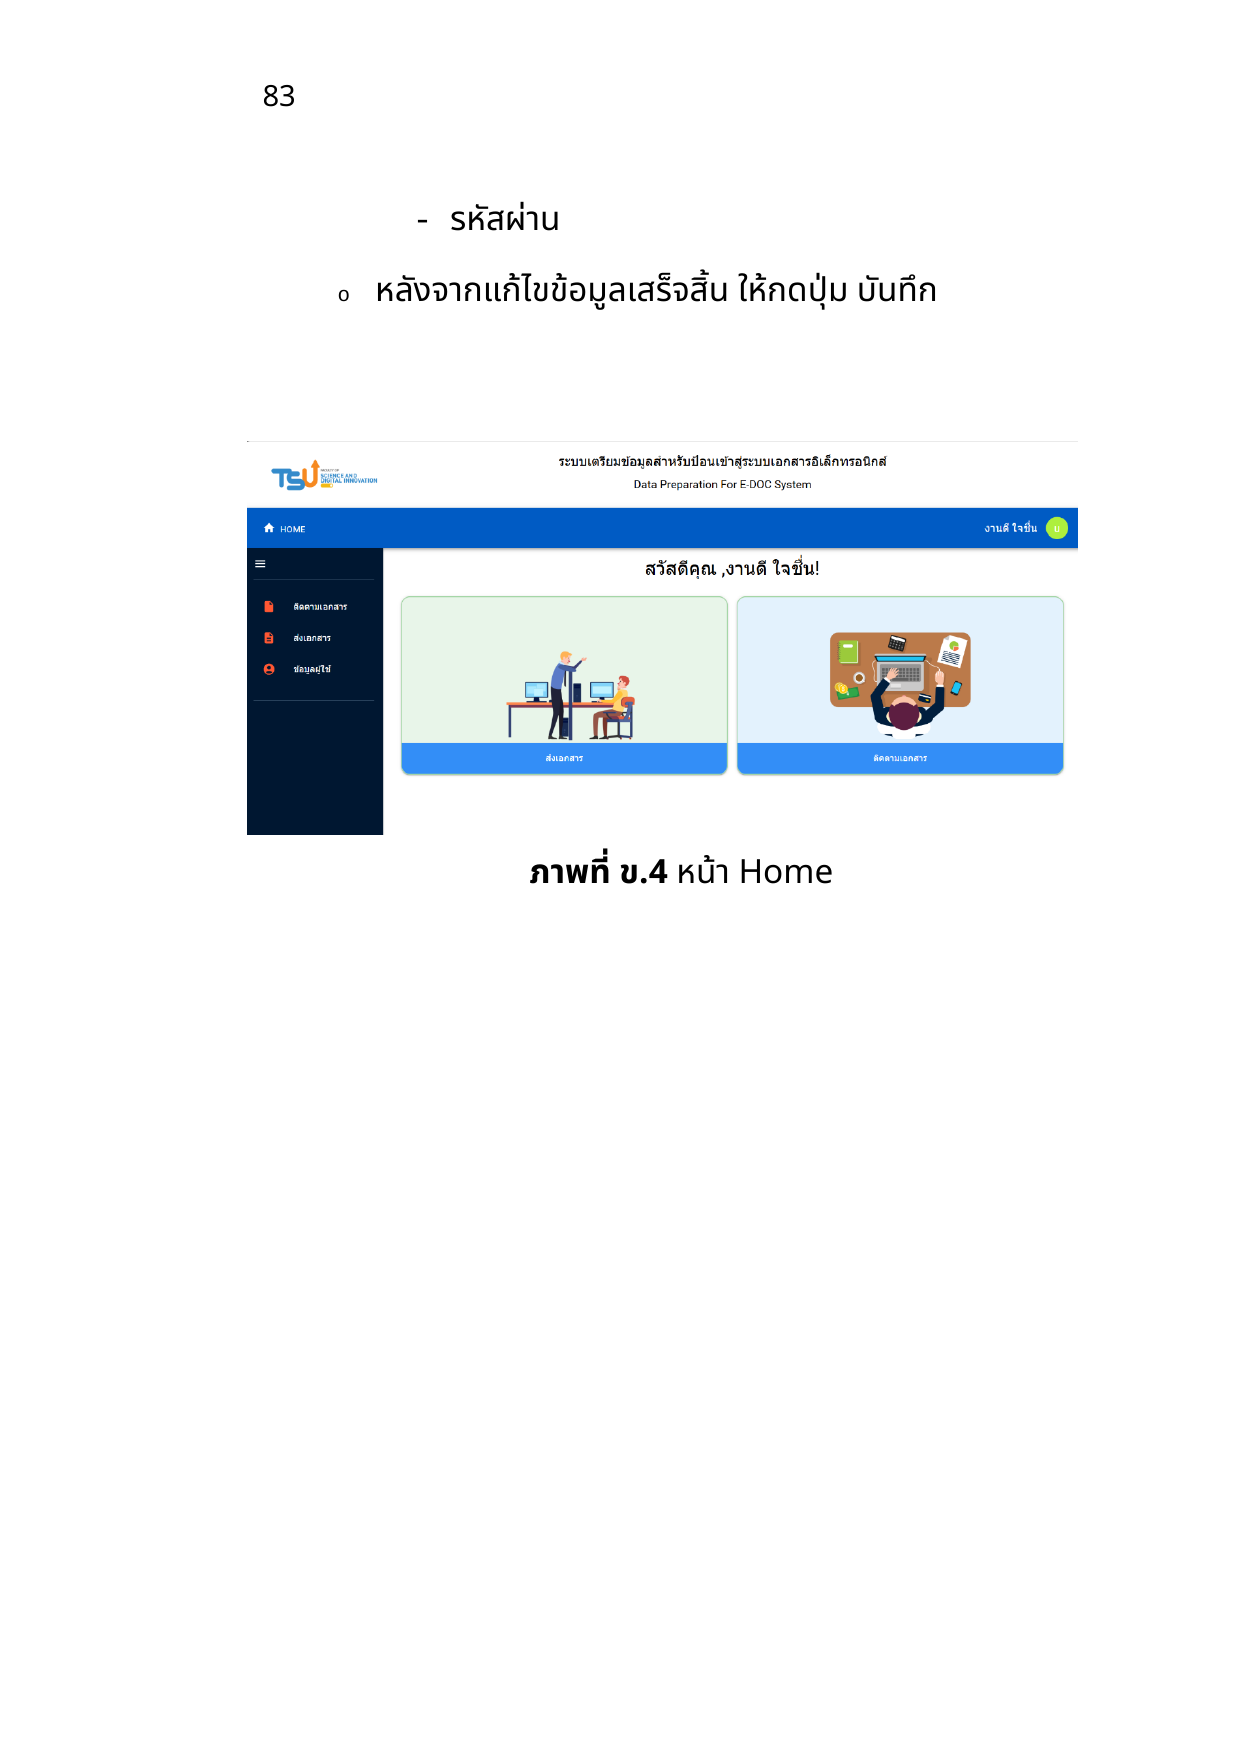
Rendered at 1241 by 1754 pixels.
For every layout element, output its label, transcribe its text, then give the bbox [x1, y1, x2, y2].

list หลังจากแก้ไขข้อมูลเสร็จสิ้น ให้กดปุ่ม บันทึก [337, 266, 1090, 316]
list รหัสผ่าน [412, 195, 1090, 245]
picture [247, 441, 1078, 835]
